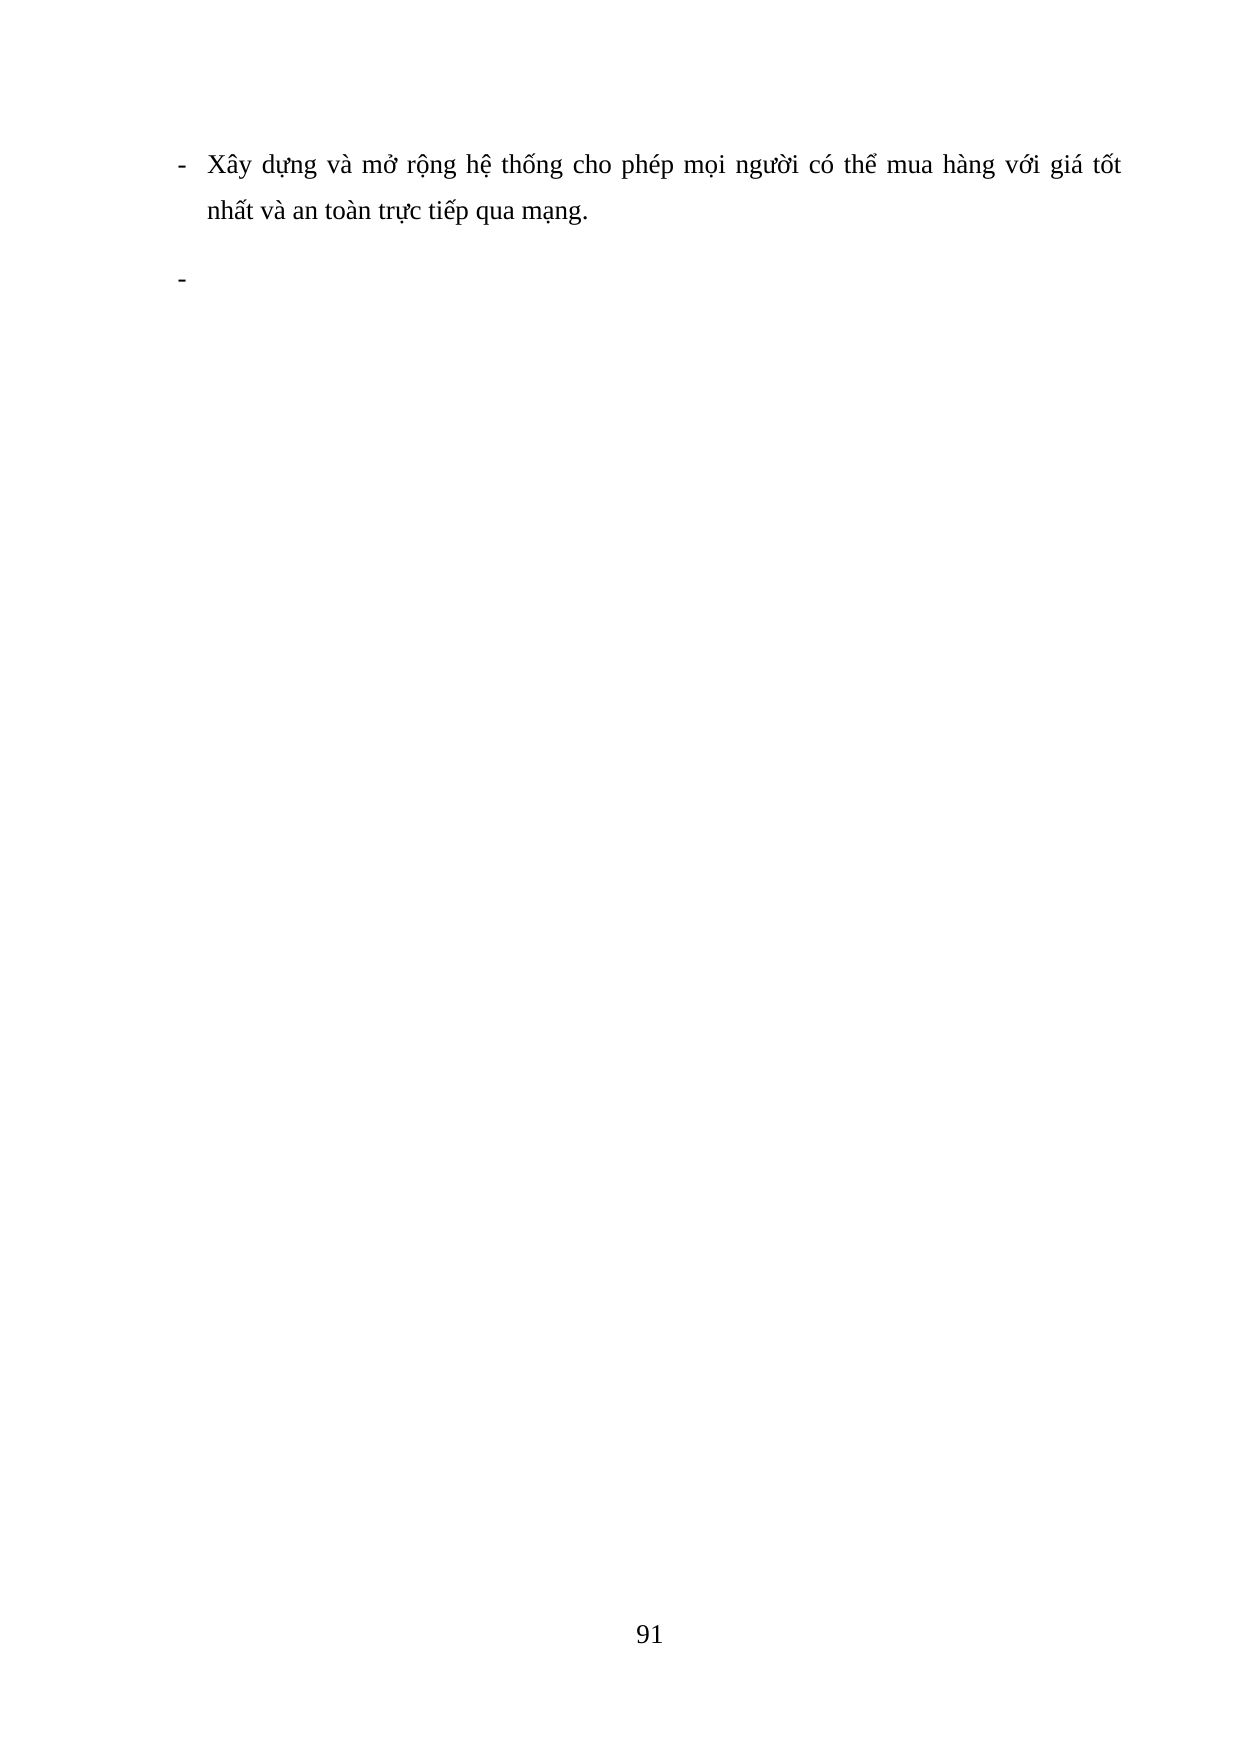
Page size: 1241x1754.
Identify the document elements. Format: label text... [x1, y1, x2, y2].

list Xây dựng và mở rộng hệ thống cho phép mọi người có thể mua hàng với giá tốt nhất và an toàn trực tiếp qua mạng. [177, 148, 1122, 226]
